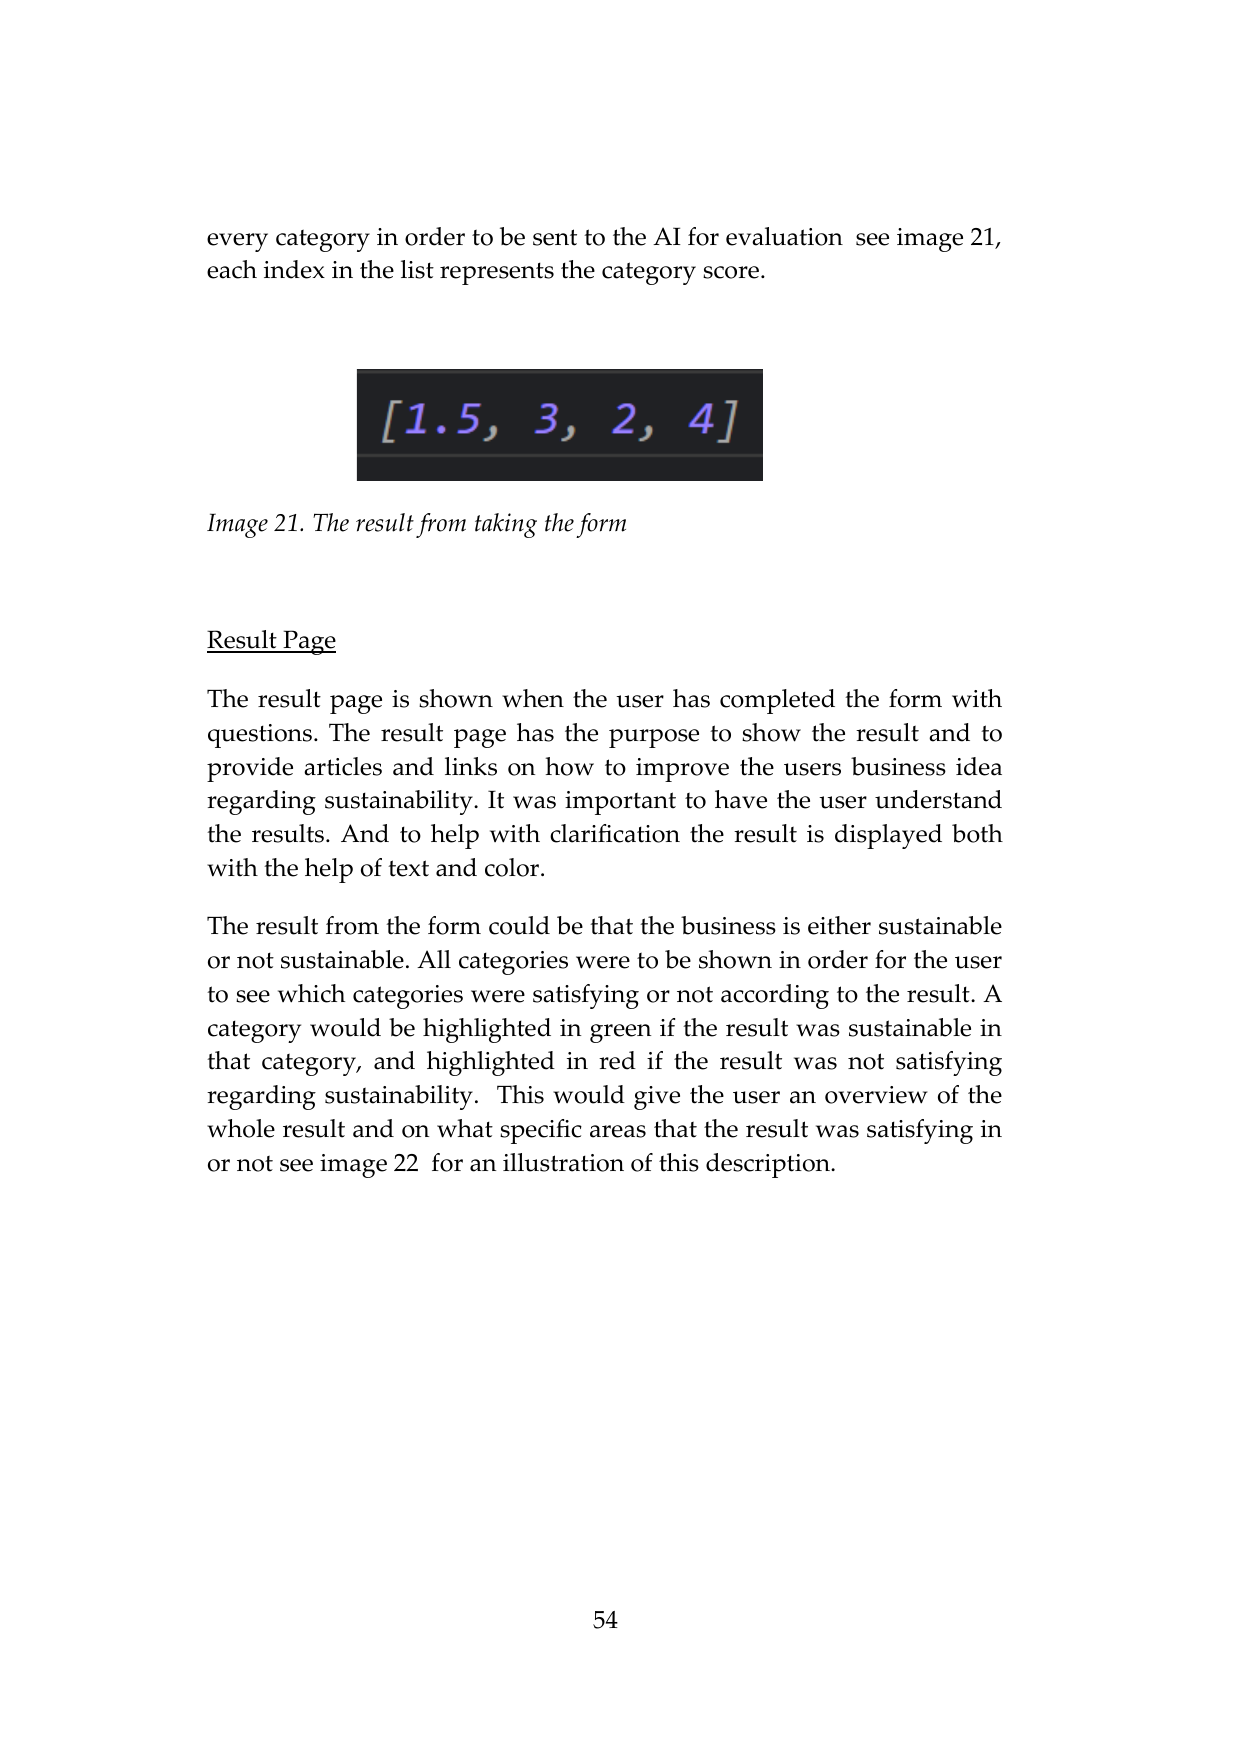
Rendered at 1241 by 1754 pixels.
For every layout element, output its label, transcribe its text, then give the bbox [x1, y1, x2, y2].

picture [356, 369, 763, 481]
text Result Page [207, 622, 1004, 656]
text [207, 218, 1004, 286]
text The result page is shown when the user has completed the form with questions. The result page has the purpose to show the result and to provide articles and links on how to improve the users business idea regarding sustainability. It was important to have the user understand the results. And to help with clarification the result is displayed both with the help of text and color. [207, 681, 1004, 883]
text The result from the form could be that the business is either sustainable or not sustainable. All categories were to be shown in order for the user to see which categories were satisfying or not according to the result. A category would be highlighted in green if the result was sustainable in that category, and highlighted in red if the result was not satisfying regarding sustainability. This would give the user an overview of the whole result and on what specific areas that the result was satisfying in or not see image 22 for an illustration of this description. [207, 908, 1004, 1178]
text Image 21. The result from taking the form [207, 505, 1004, 539]
